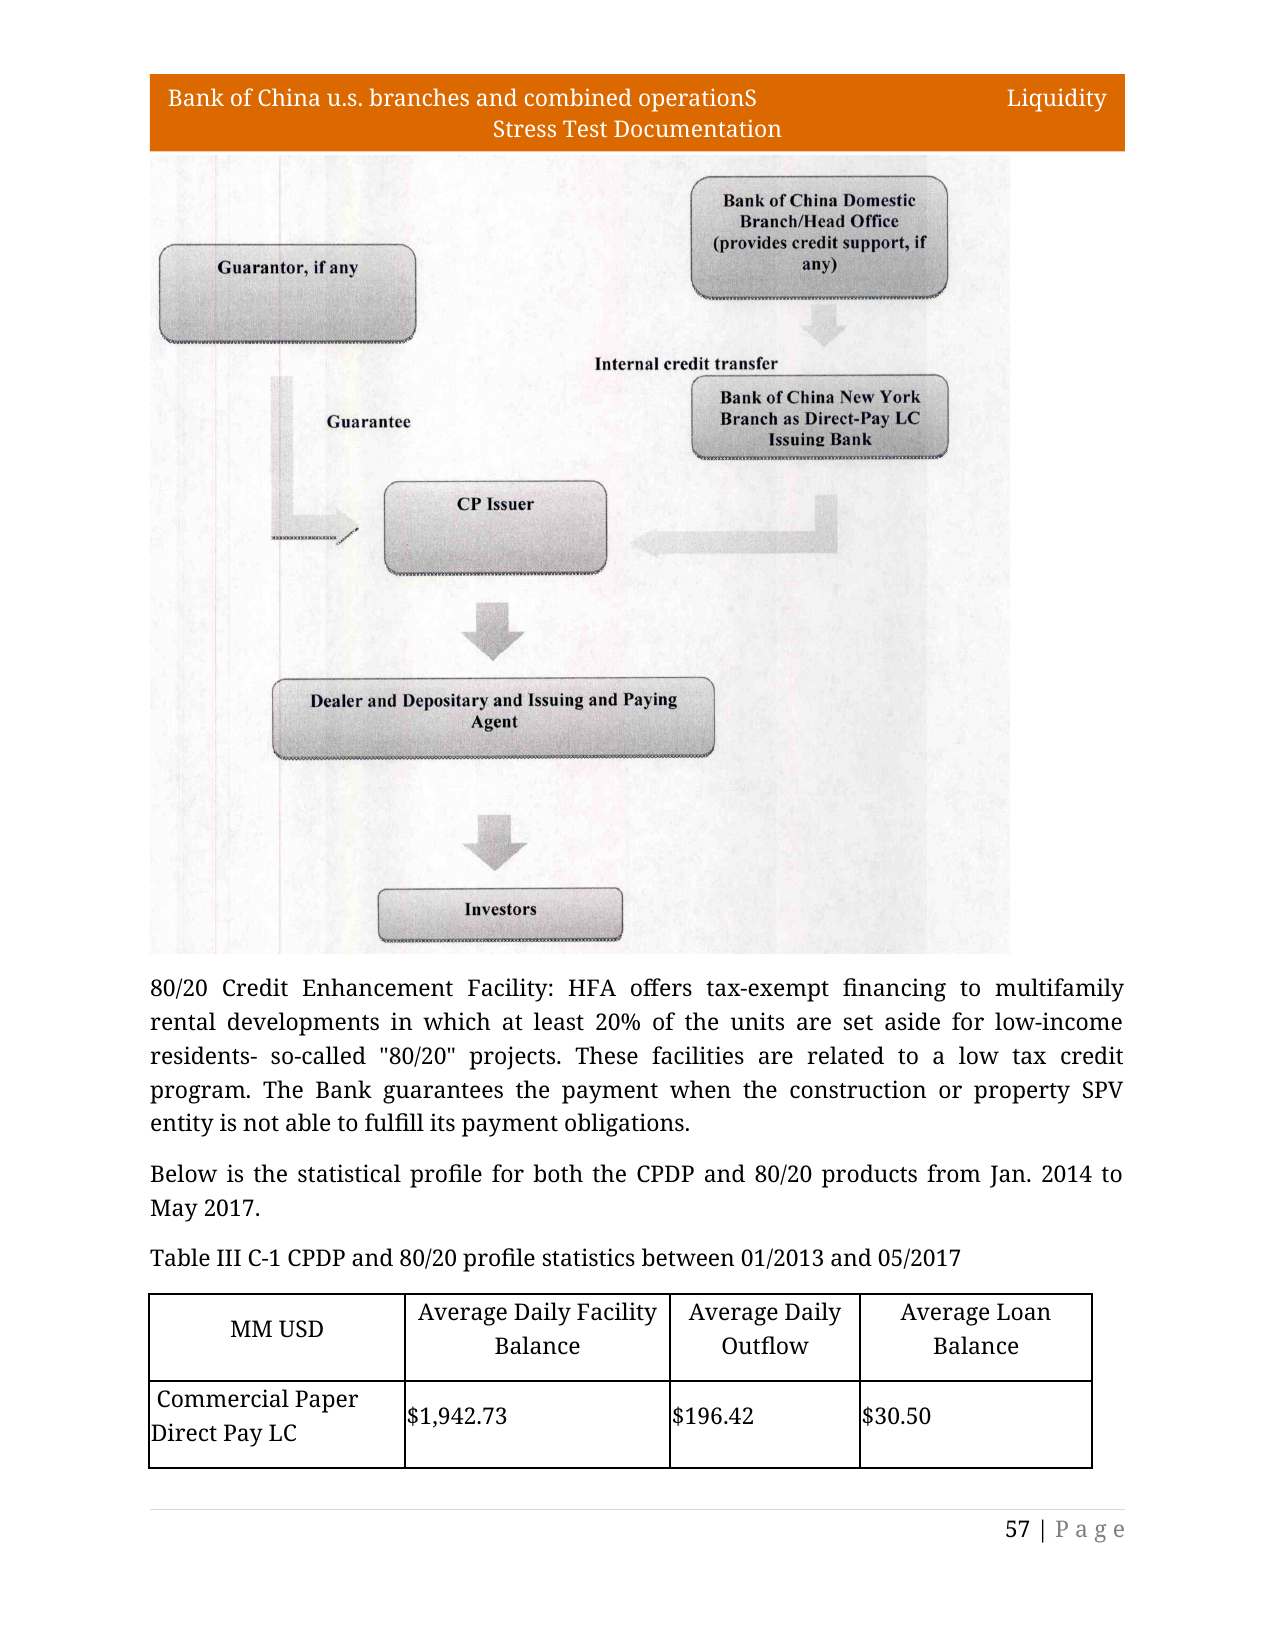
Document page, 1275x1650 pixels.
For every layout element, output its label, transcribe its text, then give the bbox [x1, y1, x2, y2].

table_cell Commercial Paper Direct Pay LC [150, 1382, 404, 1467]
table_header Average Daily Facility Balance [406, 1295, 669, 1380]
text 80/20 Credit Enhancement Facility: HFA offers tax-exempt financing to multifamily rental developments in which at least 20% of the units are set aside for low-income residents- so-called "80/20" projects. These facilities are related to a low tax credit program. The Bank guarantees the payment when the construction or property SPV entity is not able to fulfill its payment obligations. [150, 972, 1125, 1139]
text Below is the statistical profile for both the CPDP and 80/20 products from Jan. 2014 to May 2017. [150, 1158, 1125, 1223]
table_cell $30.50 [861, 1382, 1091, 1467]
table_header MM USD [150, 1295, 404, 1380]
table_header Average Daily Outflow [671, 1295, 859, 1380]
text Table III C-1 CPDP and 80/20 profile statistics between 01/2013 and 05/2017 [150, 1242, 1125, 1273]
table_cell $196.42 [671, 1382, 859, 1467]
table_cell $1,942.73 [406, 1382, 669, 1467]
table_header Average Loan Balance [861, 1295, 1091, 1380]
